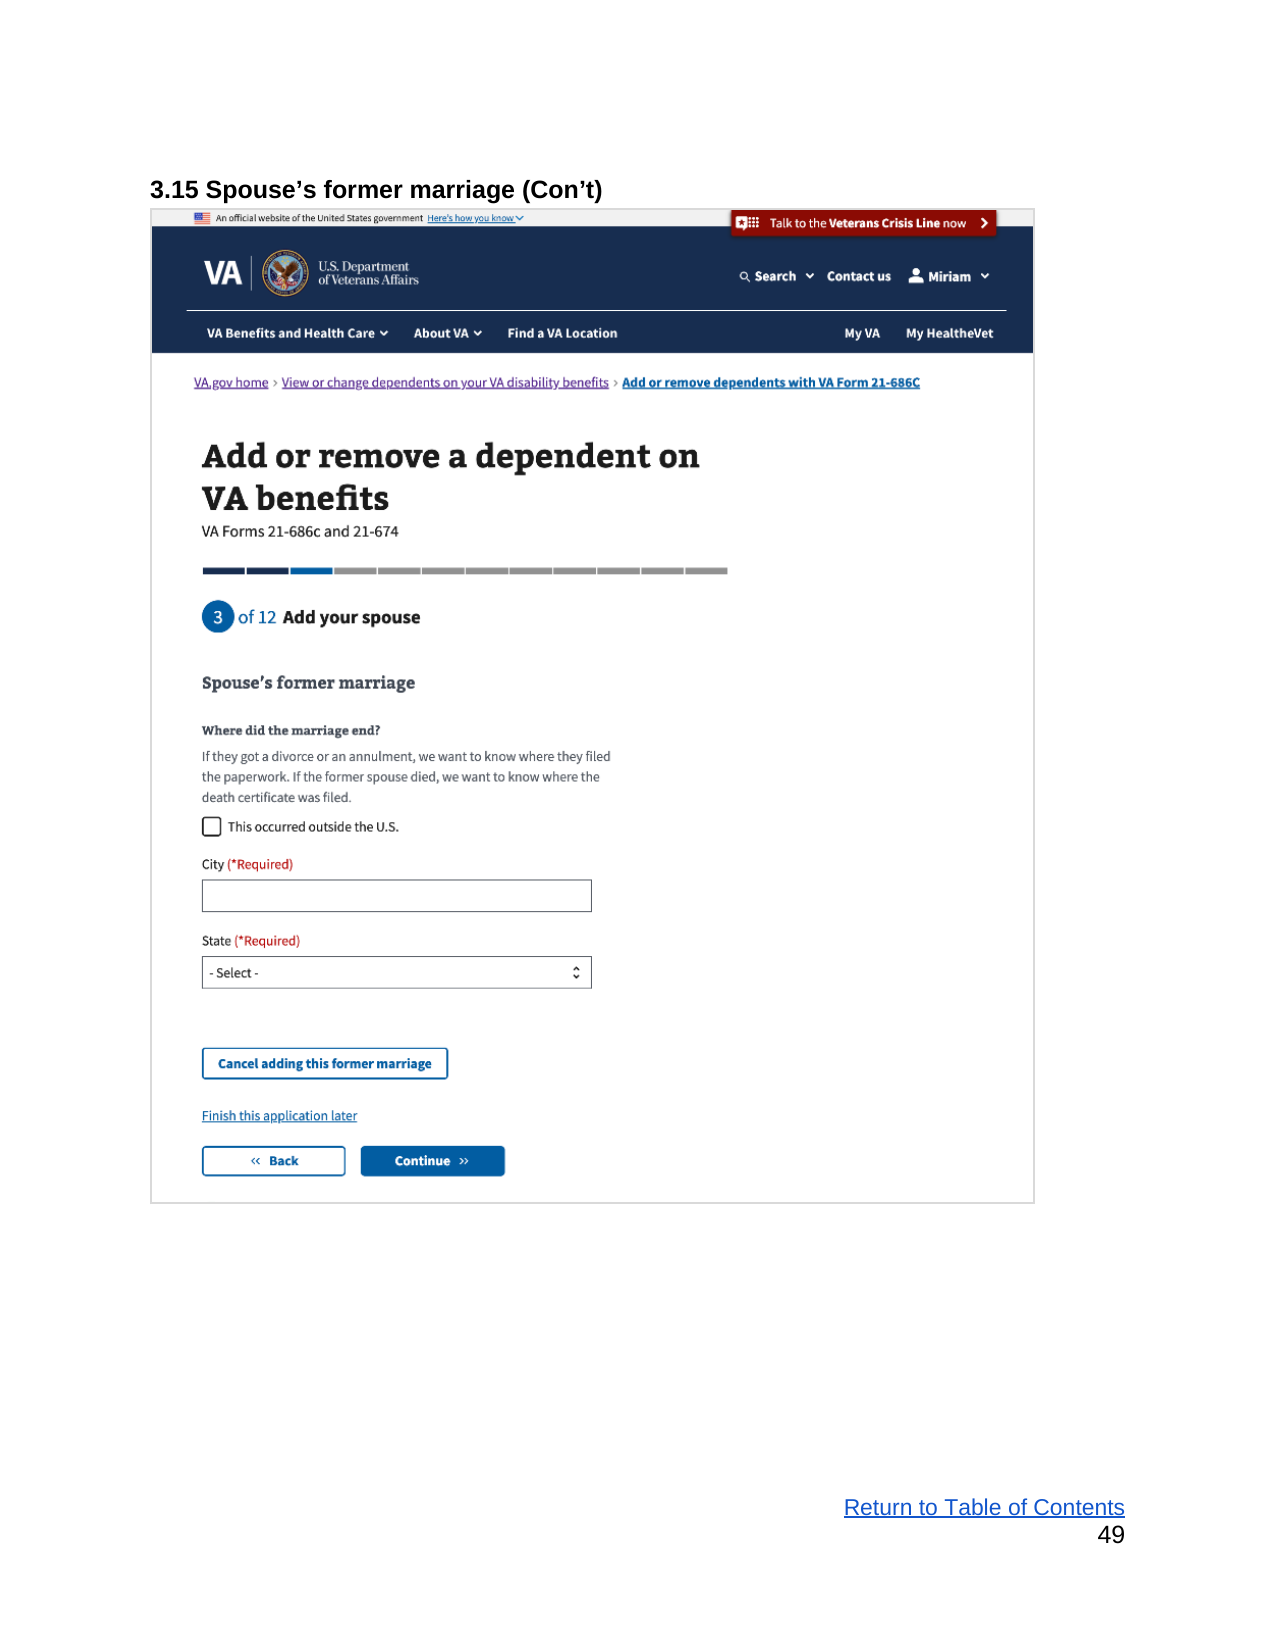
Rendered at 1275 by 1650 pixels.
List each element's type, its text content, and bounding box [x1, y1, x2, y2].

subtitle 3.15 Spouse’s former marriage (Con’t) [150, 175, 1125, 204]
picture [152, 210, 1033, 1202]
